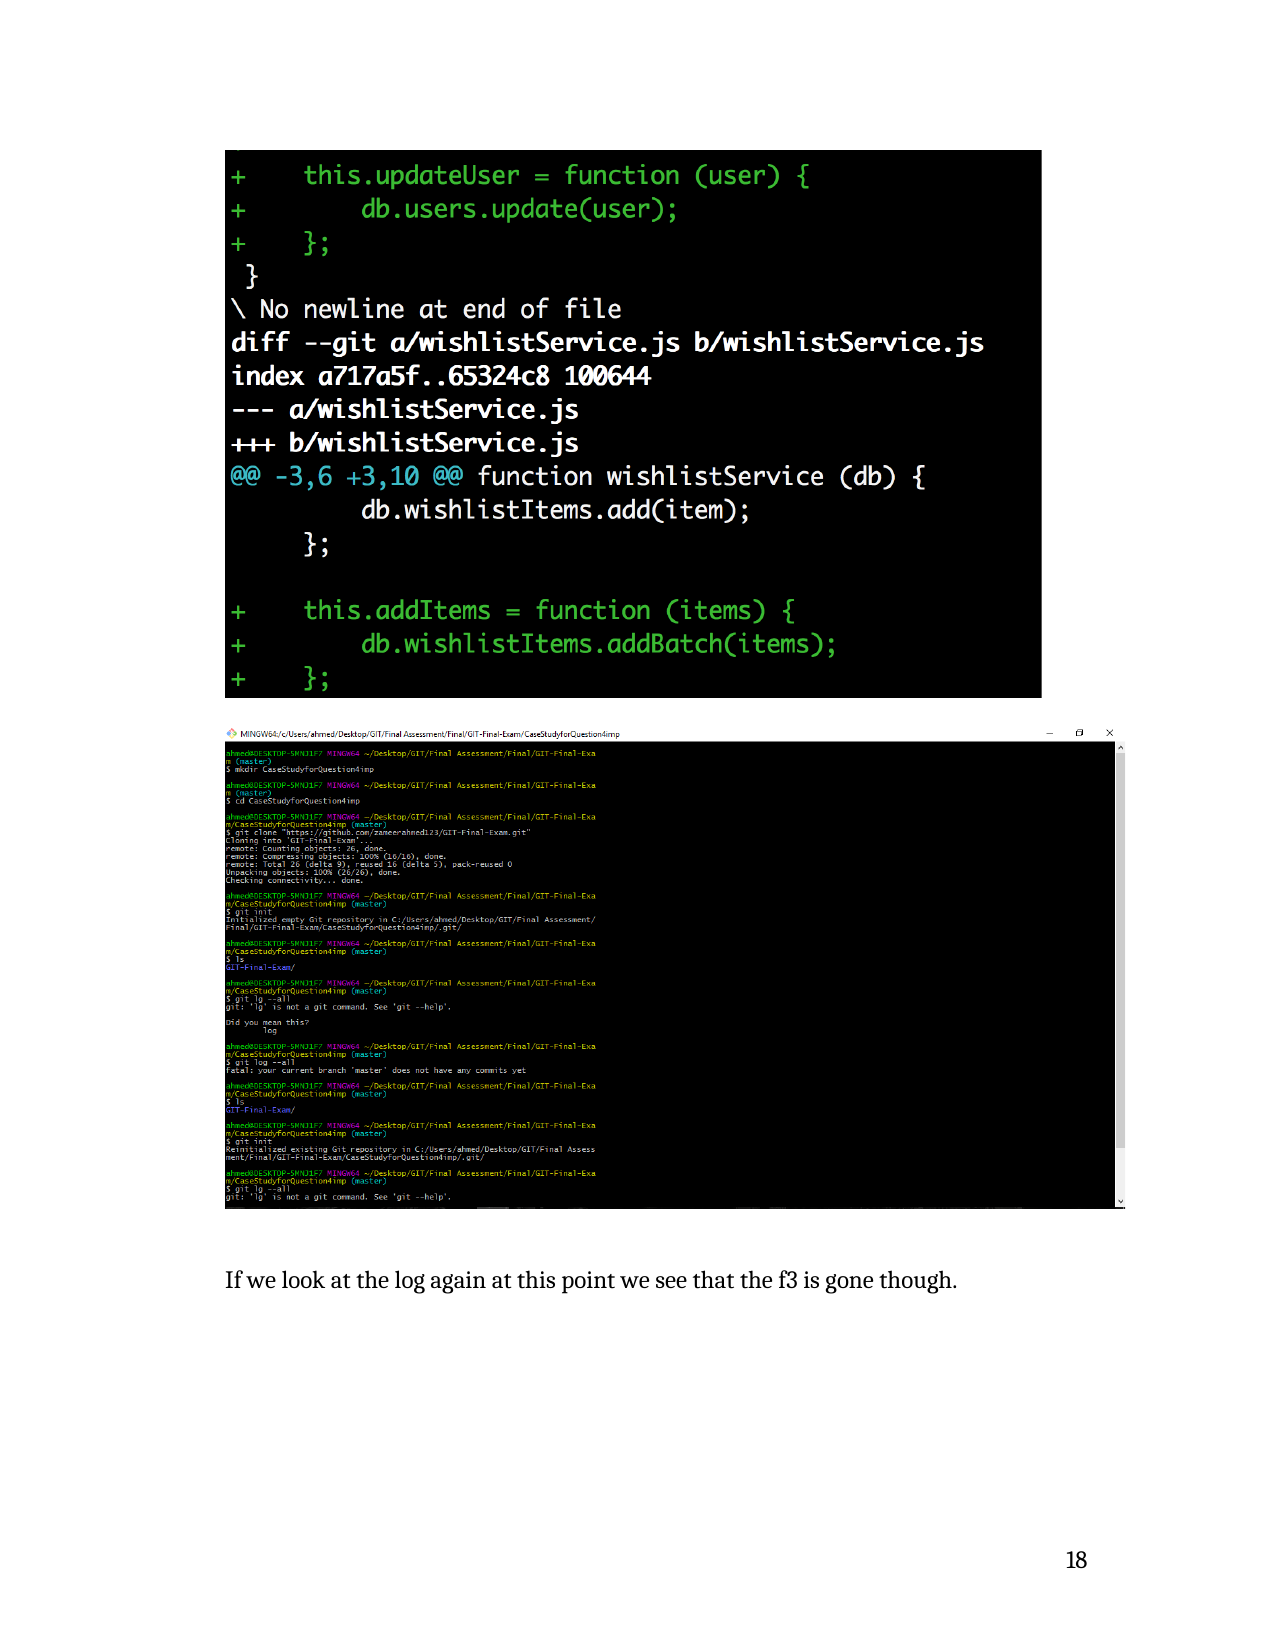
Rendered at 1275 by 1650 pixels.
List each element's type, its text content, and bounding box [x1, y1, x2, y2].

picture [225, 726, 1125, 1209]
picture [225, 150, 1042, 698]
text If we look at the log again at this point we see that the f3 is gone though. [187, 1266, 1087, 1295]
